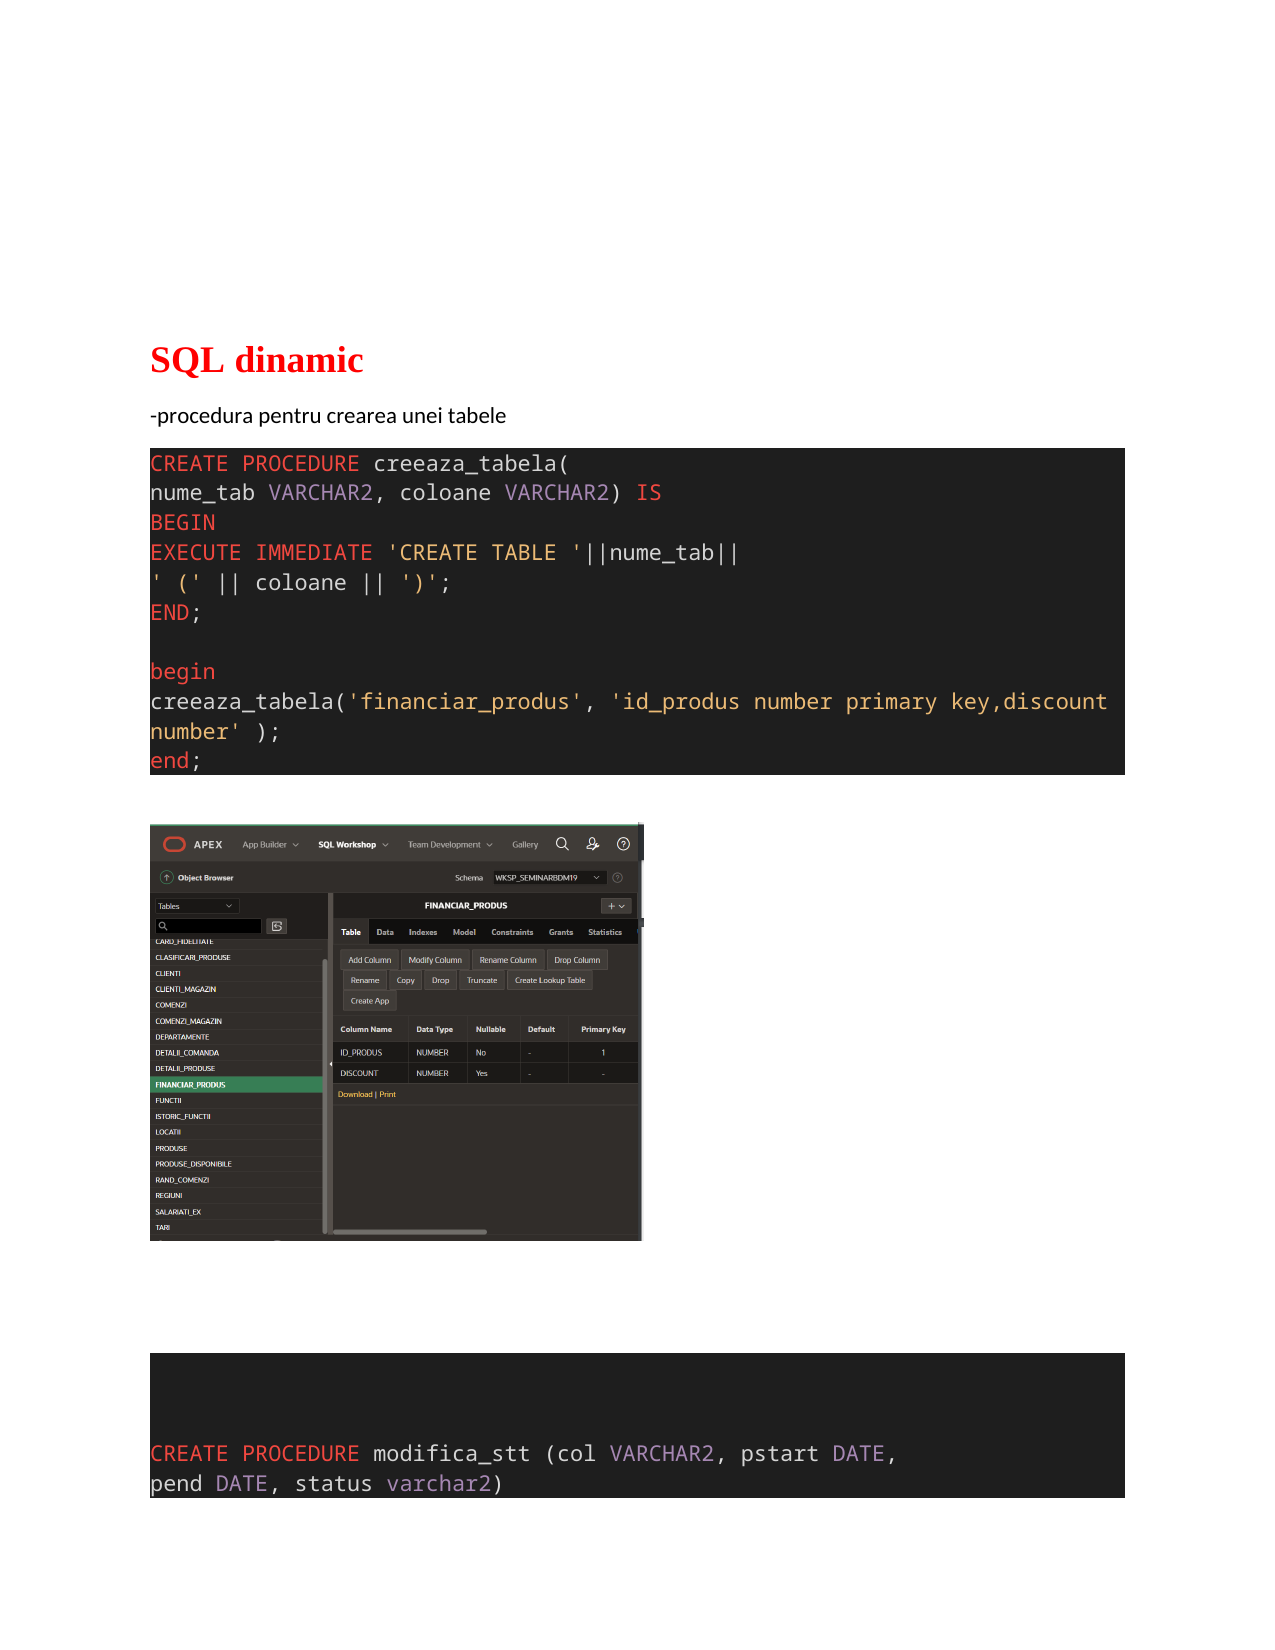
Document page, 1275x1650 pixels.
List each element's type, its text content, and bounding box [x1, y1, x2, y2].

text -procedura pentru crearea unei tabele [150, 401, 1125, 429]
text ' (' || coloane || ')'; [150, 567, 1125, 597]
text SQL dinamic [150, 337, 1125, 381]
text end; [150, 746, 1125, 775]
picture [150, 822, 644, 1241]
text creeaza_tabela('financiar_produs', 'id_produs number primary key,discount number' ); [150, 686, 1125, 746]
text EXECUTE IMMEDIATE 'CREATE TABLE '||nume_tab|| [150, 537, 1125, 567]
text BEGIN [150, 507, 1125, 537]
text CREATE PROCEDURE modifica_stt (col VARCHAR2, pstart DATE, [150, 1438, 1125, 1468]
text CREATE PROCEDURE creeaza_tabela( [150, 448, 1125, 477]
text begin [150, 656, 1125, 686]
text END; [150, 597, 1125, 626]
text pend DATE, status varchar2) [150, 1468, 1125, 1498]
text nume_tab VARCHAR2, coloane VARCHAR2) IS [150, 477, 1125, 507]
